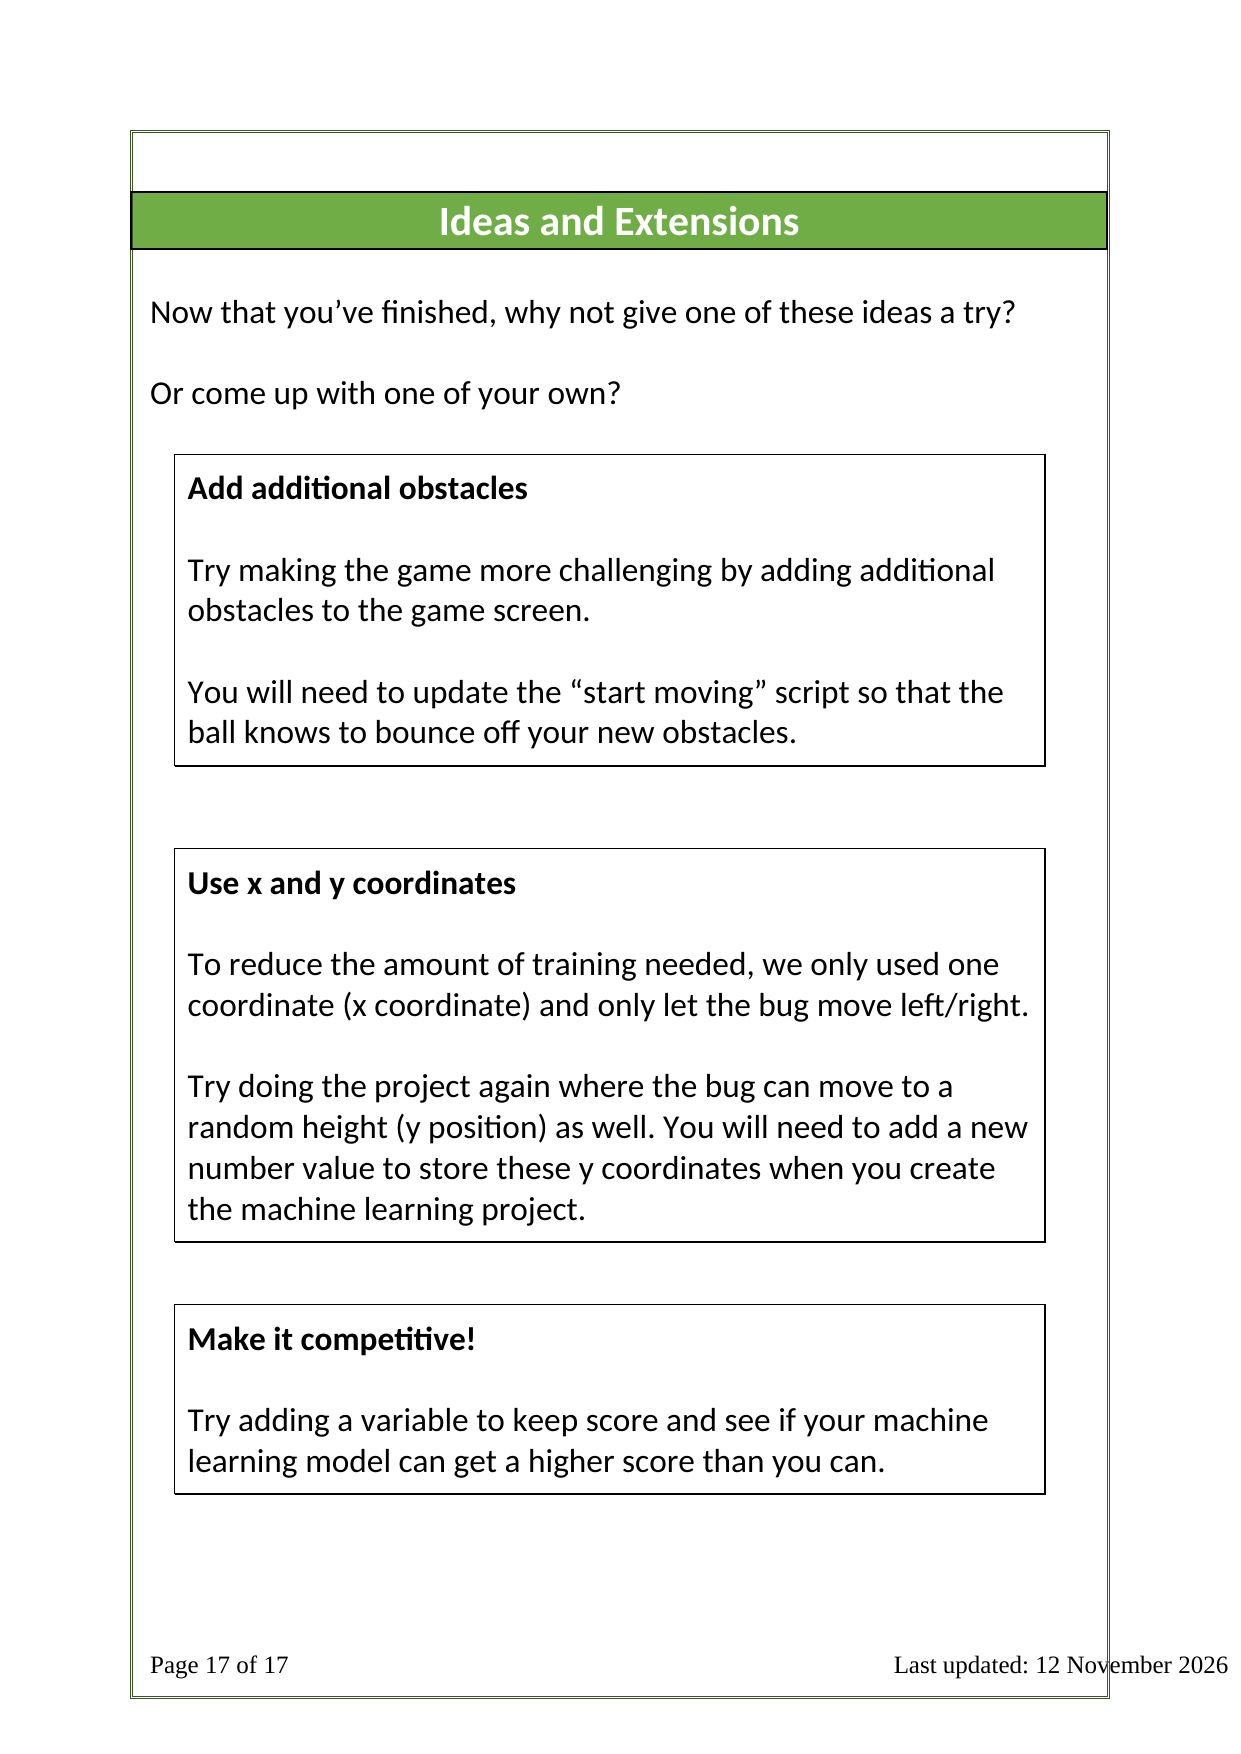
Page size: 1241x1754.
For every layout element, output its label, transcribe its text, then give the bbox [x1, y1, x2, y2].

text Use x and y coordinates [175, 849, 1044, 902]
text You will need to update the “start moving” script so that the ball knows to bounce off your new obstacles. [175, 657, 1044, 765]
text Try doing the project again where the bug can move to a random height (y position) as well. You will need to add a new number value to store these y coordinates when you create the machine learning project. [175, 1052, 1044, 1241]
text Try making the game more challenging by adding additional obstacles to the game screen. [175, 535, 1044, 630]
text To reduce the amount of training needed, we only used one coordinate (x coordinate) and only let the bug move left/right. [175, 930, 1044, 1025]
text Ideas and Extensions [133, 193, 1106, 248]
text Or come up with one of your own? [150, 372, 1090, 413]
text Make it competitive! [175, 1305, 1044, 1358]
text Add additional obstacles [175, 455, 1044, 508]
text Now that you’ve finished, why not give one of these ideas a try? [150, 291, 1090, 331]
text Try adding a variable to keep score and see if your machine learning model can get a higher score than you can. [175, 1385, 1044, 1493]
